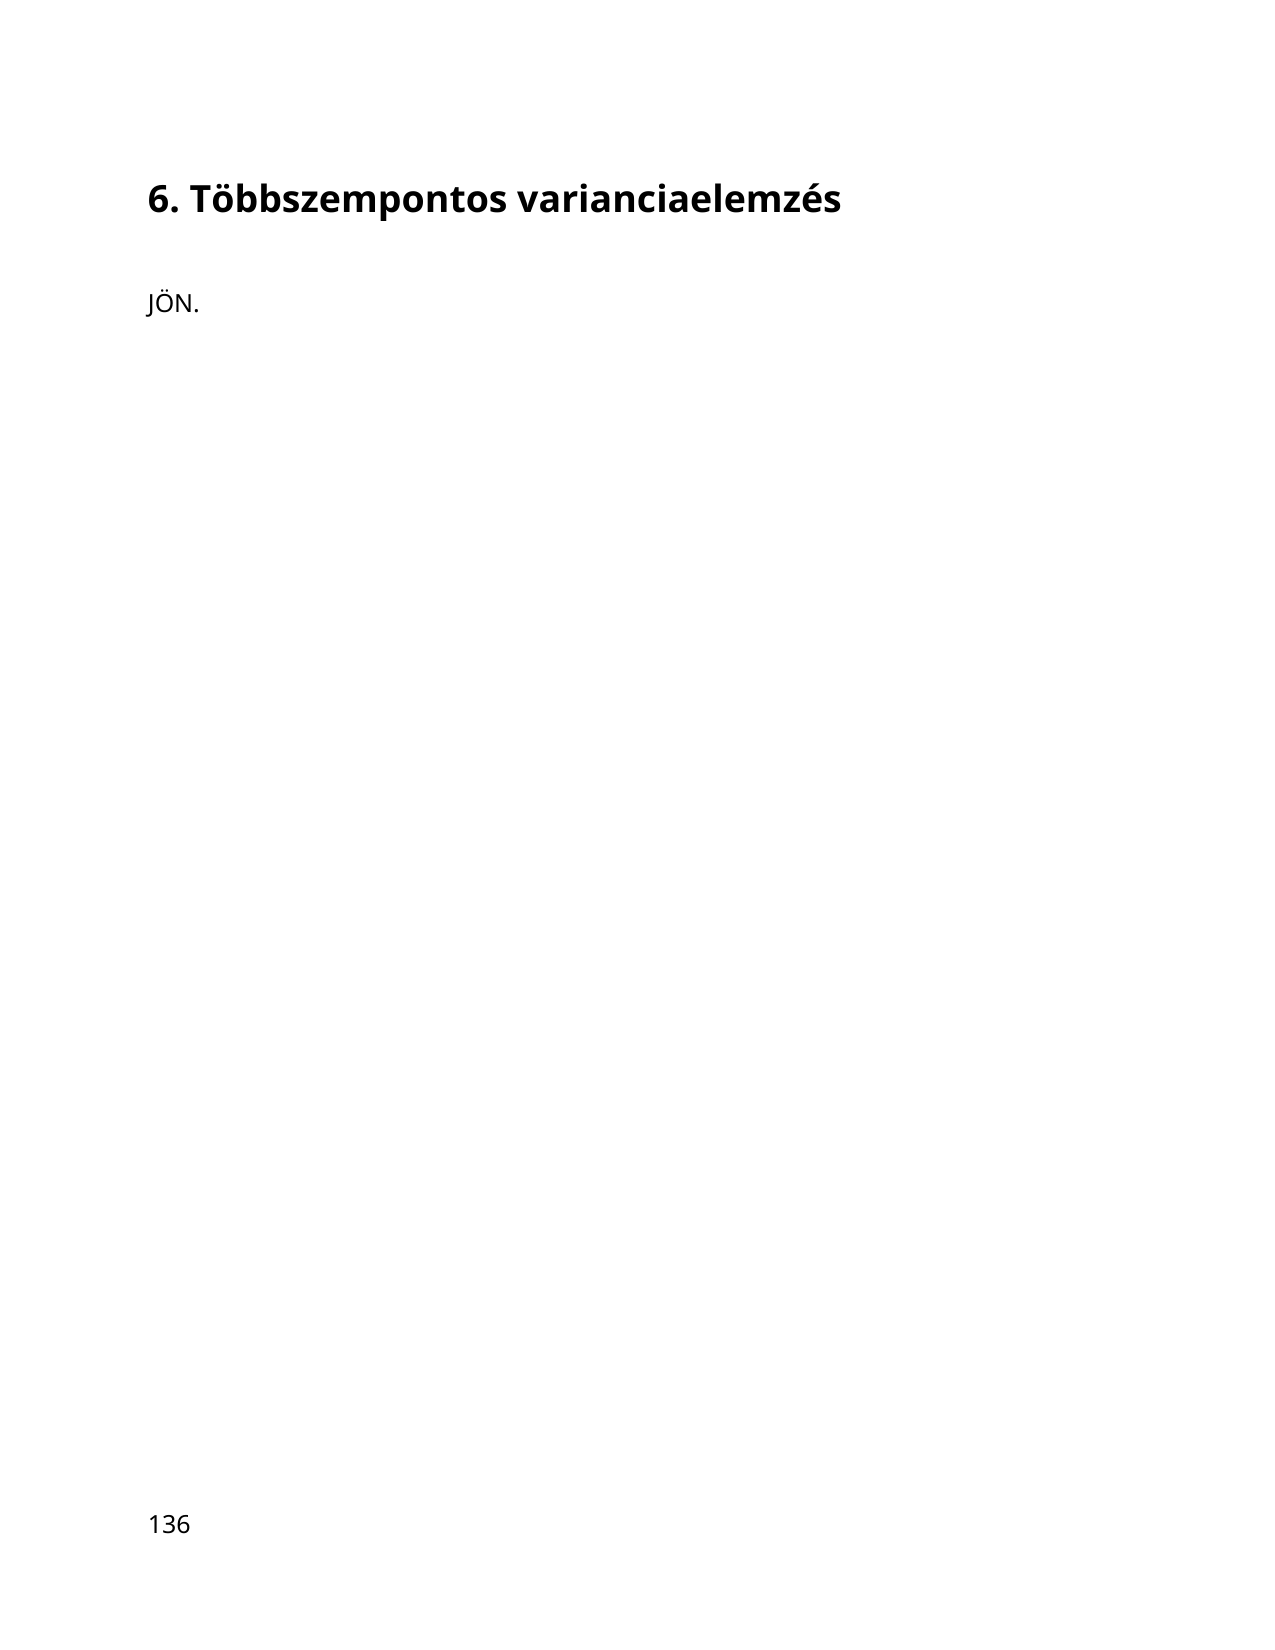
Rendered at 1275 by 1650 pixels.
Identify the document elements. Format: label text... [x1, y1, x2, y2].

subtitle 6. Többszempontos varianciaelemzés [148, 173, 1127, 224]
text JÖN. [148, 286, 1127, 320]
